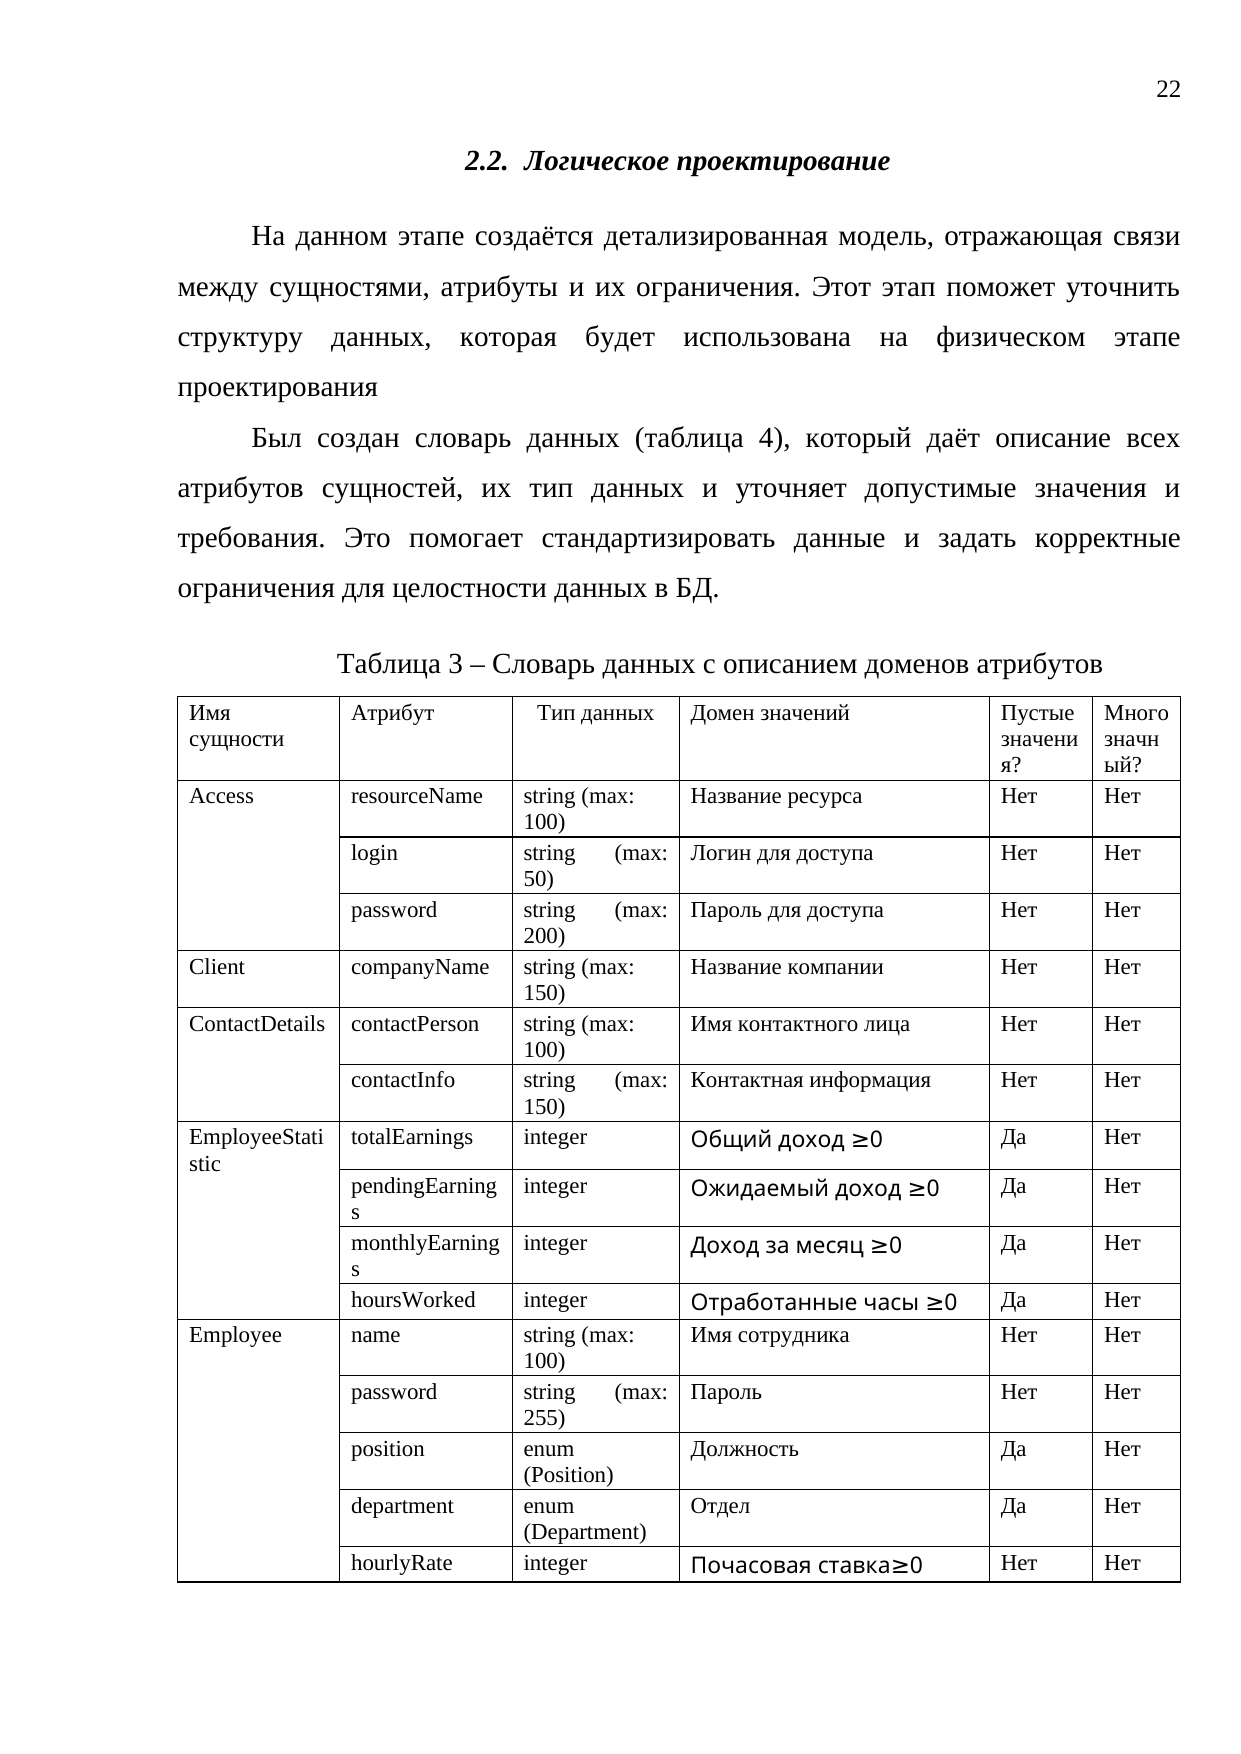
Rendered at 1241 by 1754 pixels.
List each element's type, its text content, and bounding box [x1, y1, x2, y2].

table_cell password [340, 1376, 512, 1432]
table_cell string (max: 100) [513, 1320, 679, 1375]
table_cell string (max: 200) [513, 894, 679, 950]
table_cell Нет [1093, 1065, 1180, 1121]
table_cell Employee [178, 1320, 339, 1581]
table_cell Нет [1093, 1433, 1180, 1489]
table_cell Да [990, 1122, 1092, 1169]
table_cell integer [513, 1547, 679, 1581]
table_cell Нет [990, 951, 1092, 1007]
text Был создан словарь данных (таблица 4), который даёт описание всех атрибутов сущностей, их тип данных и уточняет допустимые значения и требования. Это помогает стандартизировать данные и задать корректные ограничения для целостности данных в БД. [177, 420, 1181, 604]
table_cell Нет [1093, 1547, 1180, 1581]
table_cell string (max: 150) [513, 1065, 679, 1121]
table_cell integer [513, 1170, 679, 1226]
table_cell Нет [1093, 1008, 1180, 1064]
table_cell [680, 1122, 989, 1169]
table_header Домен значений [680, 697, 989, 779]
table_cell ContactDetails [178, 1008, 339, 1121]
table_header Имя сущности [178, 697, 339, 779]
table_cell Нет [1093, 1227, 1180, 1283]
table_cell position [340, 1433, 512, 1489]
table_header Тип данных [513, 697, 679, 779]
table_cell Нет [1093, 951, 1180, 1007]
table_cell totalEarnings [340, 1122, 512, 1169]
table_cell Имя контактного лица [680, 1008, 989, 1064]
table_cell EmployeeStatistic [178, 1122, 339, 1318]
table_cell enum (Position) [513, 1433, 679, 1489]
table_cell Нет [1093, 894, 1180, 950]
table_cell Нет [990, 1065, 1092, 1121]
table_cell Нет [990, 1376, 1092, 1432]
table_cell contactPerson [340, 1008, 512, 1064]
table_cell contactInfo [340, 1065, 512, 1121]
table_cell Да [990, 1170, 1092, 1226]
table_header Многозначный? [1093, 697, 1180, 779]
table_cell Нет [990, 1320, 1092, 1375]
table_cell string (max: 255) [513, 1376, 679, 1432]
table_cell Нет [1093, 1320, 1180, 1375]
table_cell Нет [1093, 1490, 1180, 1546]
table_cell string (max: 50) [513, 838, 679, 893]
table_cell Имя сотрудника [680, 1320, 989, 1375]
list Логическое проектирование [177, 143, 1181, 177]
table_cell Нет [990, 838, 1092, 893]
table_cell Да [990, 1490, 1092, 1546]
text Таблица 3 – Словарь данных с описанием доменов атрибутов [259, 646, 1181, 679]
table_cell resourceName [340, 781, 512, 836]
table_cell hoursWorked [340, 1284, 512, 1318]
table_cell Название ресурса [680, 781, 989, 836]
table_cell integer [513, 1284, 679, 1318]
table_cell [680, 1227, 989, 1283]
table_cell department [340, 1490, 512, 1546]
table_cell Да [990, 1433, 1092, 1489]
table_cell Пароль для доступа [680, 894, 989, 950]
table_cell string (max: 100) [513, 781, 679, 836]
table_cell string (max: 100) [513, 1008, 679, 1064]
table_cell string (max: 150) [513, 951, 679, 1007]
table_cell Контактная информация [680, 1065, 989, 1121]
table_cell [680, 1170, 989, 1226]
table_cell Нет [990, 781, 1092, 836]
table_cell name [340, 1320, 512, 1375]
table_cell companyName [340, 951, 512, 1007]
table_cell password [340, 894, 512, 950]
table_cell Access [178, 781, 339, 950]
table_cell hourlyRate [340, 1547, 512, 1581]
table_cell Нет [990, 1008, 1092, 1064]
table_cell monthlyEarnings [340, 1227, 512, 1283]
table_cell [680, 1547, 989, 1581]
text На данном этапе создаётся детализированная модель, отражающая связи между сущностями, атрибуты и их ограничения. Этот этап поможет уточнить структуру данных, которая будет использована на физическом этапе проектирования [177, 218, 1181, 403]
table_cell integer [513, 1227, 679, 1283]
table_cell Нет [1093, 838, 1180, 893]
table_cell Нет [1093, 1122, 1180, 1169]
table_cell Пароль [680, 1376, 989, 1432]
table_cell Отдел [680, 1490, 989, 1546]
table_cell Нет [1093, 781, 1180, 836]
table_cell Да [990, 1227, 1092, 1283]
table_cell Client [178, 951, 339, 1007]
table_cell Нет [990, 894, 1092, 950]
table_cell Нет [1093, 1170, 1180, 1226]
table_cell integer [513, 1122, 679, 1169]
table_cell pendingEarnings [340, 1170, 512, 1226]
table_cell Логин для доступа [680, 838, 989, 893]
table_cell Нет [990, 1547, 1092, 1581]
table_cell enum (Department) [513, 1490, 679, 1546]
table_cell login [340, 838, 512, 893]
table_header Атрибут [340, 697, 512, 779]
table_cell Да [990, 1284, 1092, 1318]
table_cell Нет [1093, 1376, 1180, 1432]
table_cell Нет [1093, 1284, 1180, 1318]
table_cell [680, 1284, 989, 1318]
table_cell Название компании [680, 951, 989, 1007]
table_header Пустые значения? [990, 697, 1092, 779]
table_cell Должность [680, 1433, 989, 1489]
